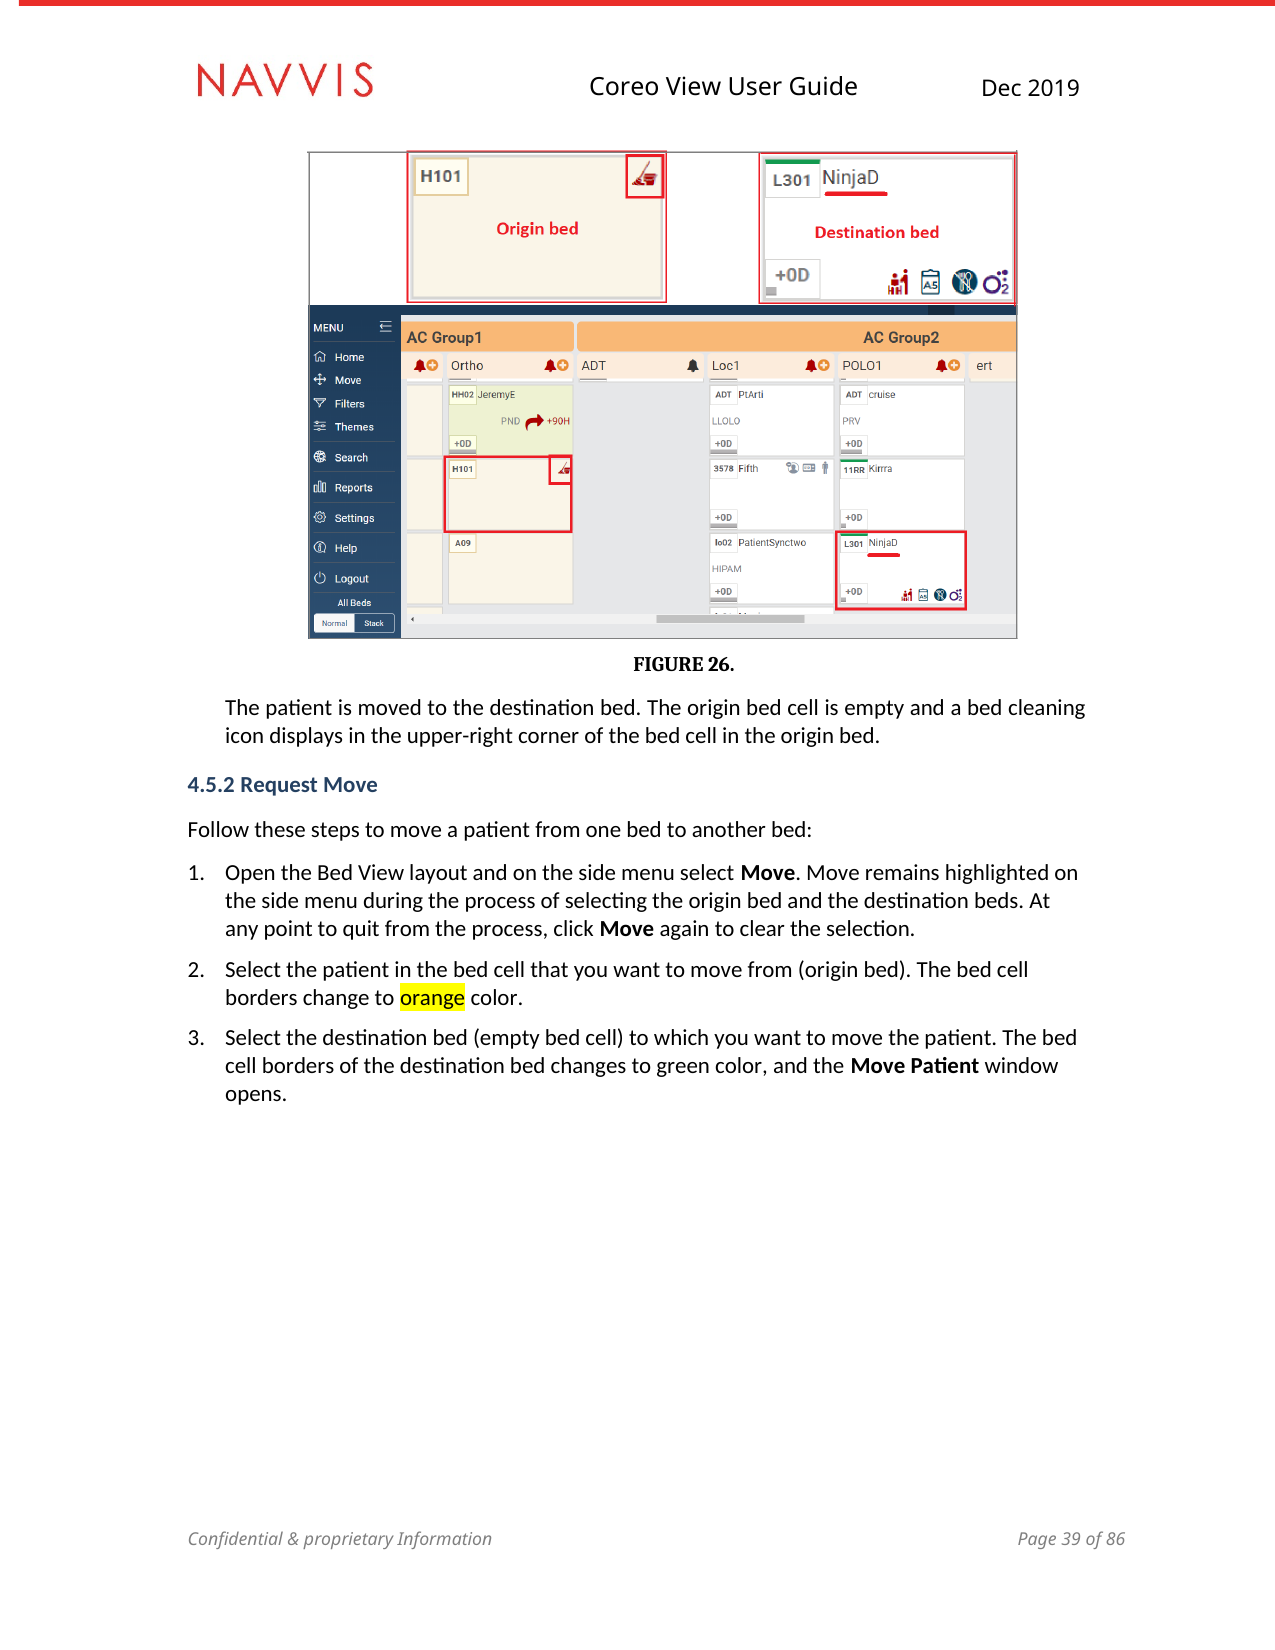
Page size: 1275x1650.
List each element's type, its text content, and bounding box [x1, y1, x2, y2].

picture [187, 55, 383, 104]
list Select the patient in the bed cell that you want to move from (origin bed). The bed cell borders change to orange color. [187, 955, 1087, 1011]
text Follow these steps to move a patient from one bed to another bed: [187, 815, 1087, 843]
list Open the Bed View layout and on the side menu select Move. Move remains highlighted on the side menu during the process of selecting the origin bed and the destination beds. At any point to quit from the process, click Move again to clear the selection. [187, 858, 1087, 942]
text The patient is moved to the destination bed. The origin bed cell is empty and a bed cleaning icon displays in the upper-right corner of the bed cell in the origin bed. [225, 693, 1087, 749]
list Select the destination bed (empty bed cell) to which you want to move the patient. The bed cell borders of the destination bed changes to green color, and the Move Patient window opens. [187, 1023, 1087, 1107]
subtitle Request Move [187, 770, 1087, 798]
picture [307, 150, 1018, 639]
